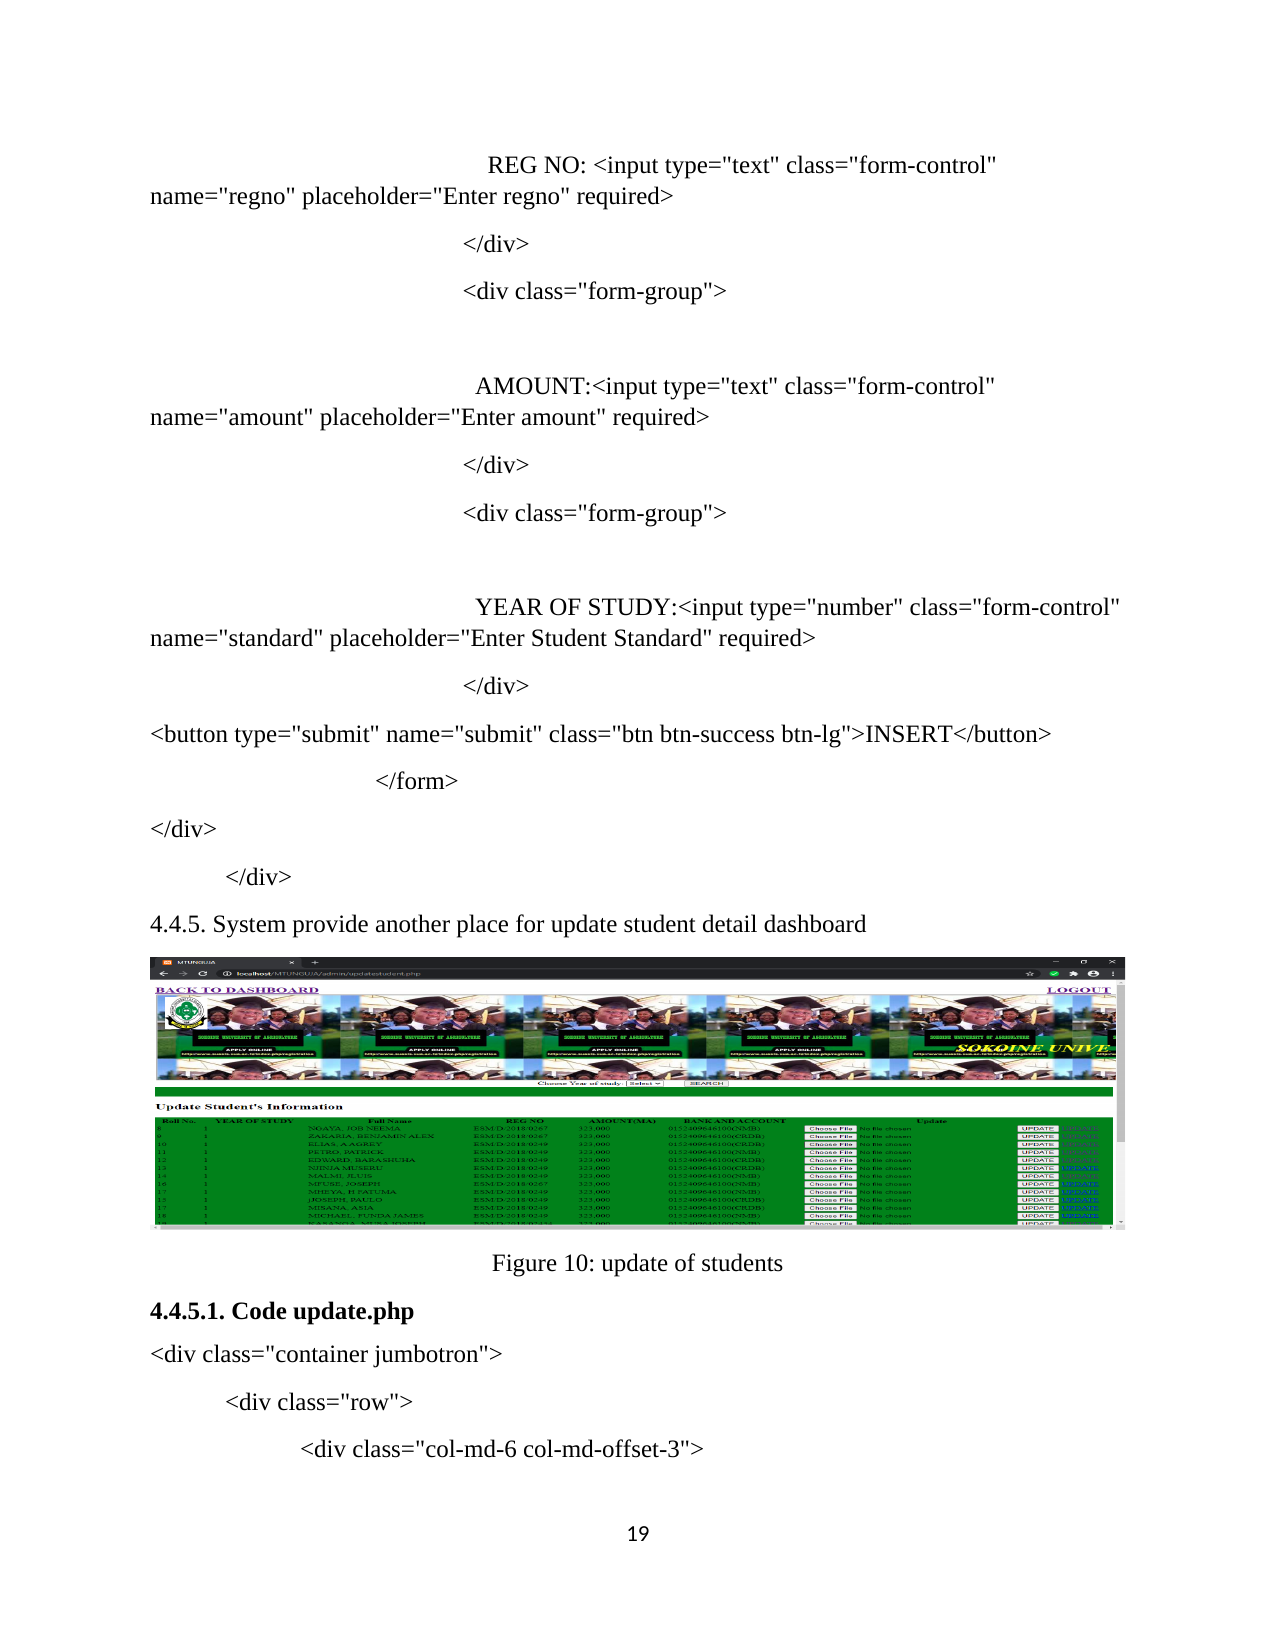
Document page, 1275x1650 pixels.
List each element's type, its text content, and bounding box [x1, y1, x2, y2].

text </form> [150, 766, 1125, 795]
text <div class="col-md-6 col-md-offset-3"> [150, 1434, 1125, 1463]
text YEAR OF STUDY:<input type="number" class="form-control" name="standard" placeholder="Enter Student Standard" required> [150, 592, 1125, 652]
text AMOUNT:<input type="text" class="form-control" name="amount" placeholder="Enter amount" required> [150, 371, 1125, 431]
text <div class="row"> [150, 1387, 1125, 1415]
text </div> [150, 229, 1125, 257]
text <div class="form-group"> [150, 498, 1125, 526]
text </div> [150, 450, 1125, 479]
text <div class="form-group"> [150, 276, 1125, 305]
picture [150, 957, 1125, 1230]
text 4.4.5. System provide another place for update student detail dashboard [150, 909, 1125, 938]
text Figure 10: update of students [150, 1248, 1125, 1277]
text REG NO: <input type="text" class="form-control" name="regno" placeholder="Enter regno" required> [150, 150, 1125, 210]
text <div class="container jumbotron"> [150, 1339, 1125, 1368]
subtitle 4.4.5.1. Code update.php [150, 1296, 1125, 1324]
text </div> [150, 814, 1125, 843]
text </div> [150, 671, 1125, 700]
text </div> [150, 862, 1125, 891]
text <button type="submit" name="submit" class="btn btn-success btn-lg">INSERT</button> [150, 719, 1125, 747]
